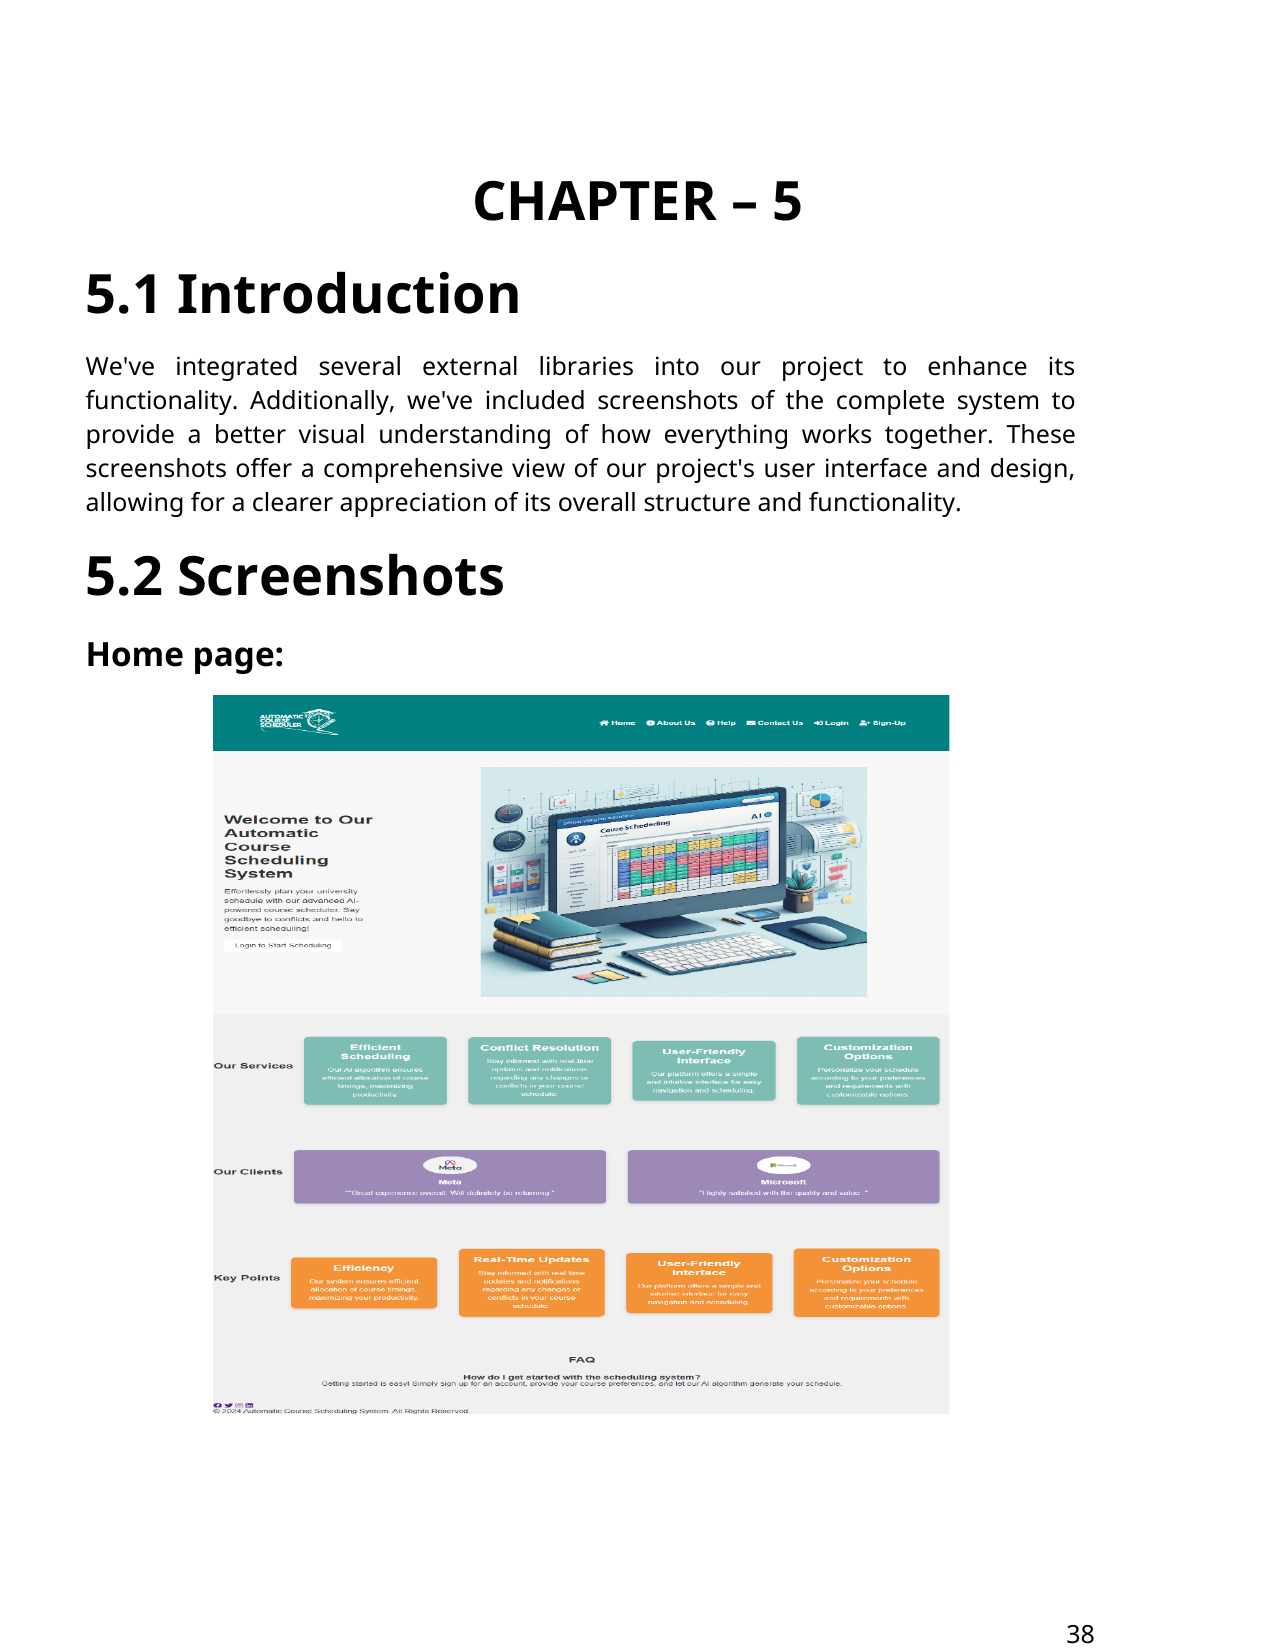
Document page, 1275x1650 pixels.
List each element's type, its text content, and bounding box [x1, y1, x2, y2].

picture [213, 695, 950, 1414]
subtitle 5.1 Introduction [85, 256, 1077, 329]
subtitle CHAPTER – 5 [198, 163, 1077, 237]
subtitle Home page: [85, 631, 1077, 676]
subtitle We've integrated several external libraries into our project to enhance its functionality. Additionally, we've included screenshots of the complete system to provide a better visual understanding of how everything works together. These screenshots offer a comprehensive view of our project's user interface and design, allowing for a clearer appreciation of its overall structure and functionality. [85, 348, 1077, 519]
subtitle 5.2 Screenshots [85, 538, 1077, 612]
